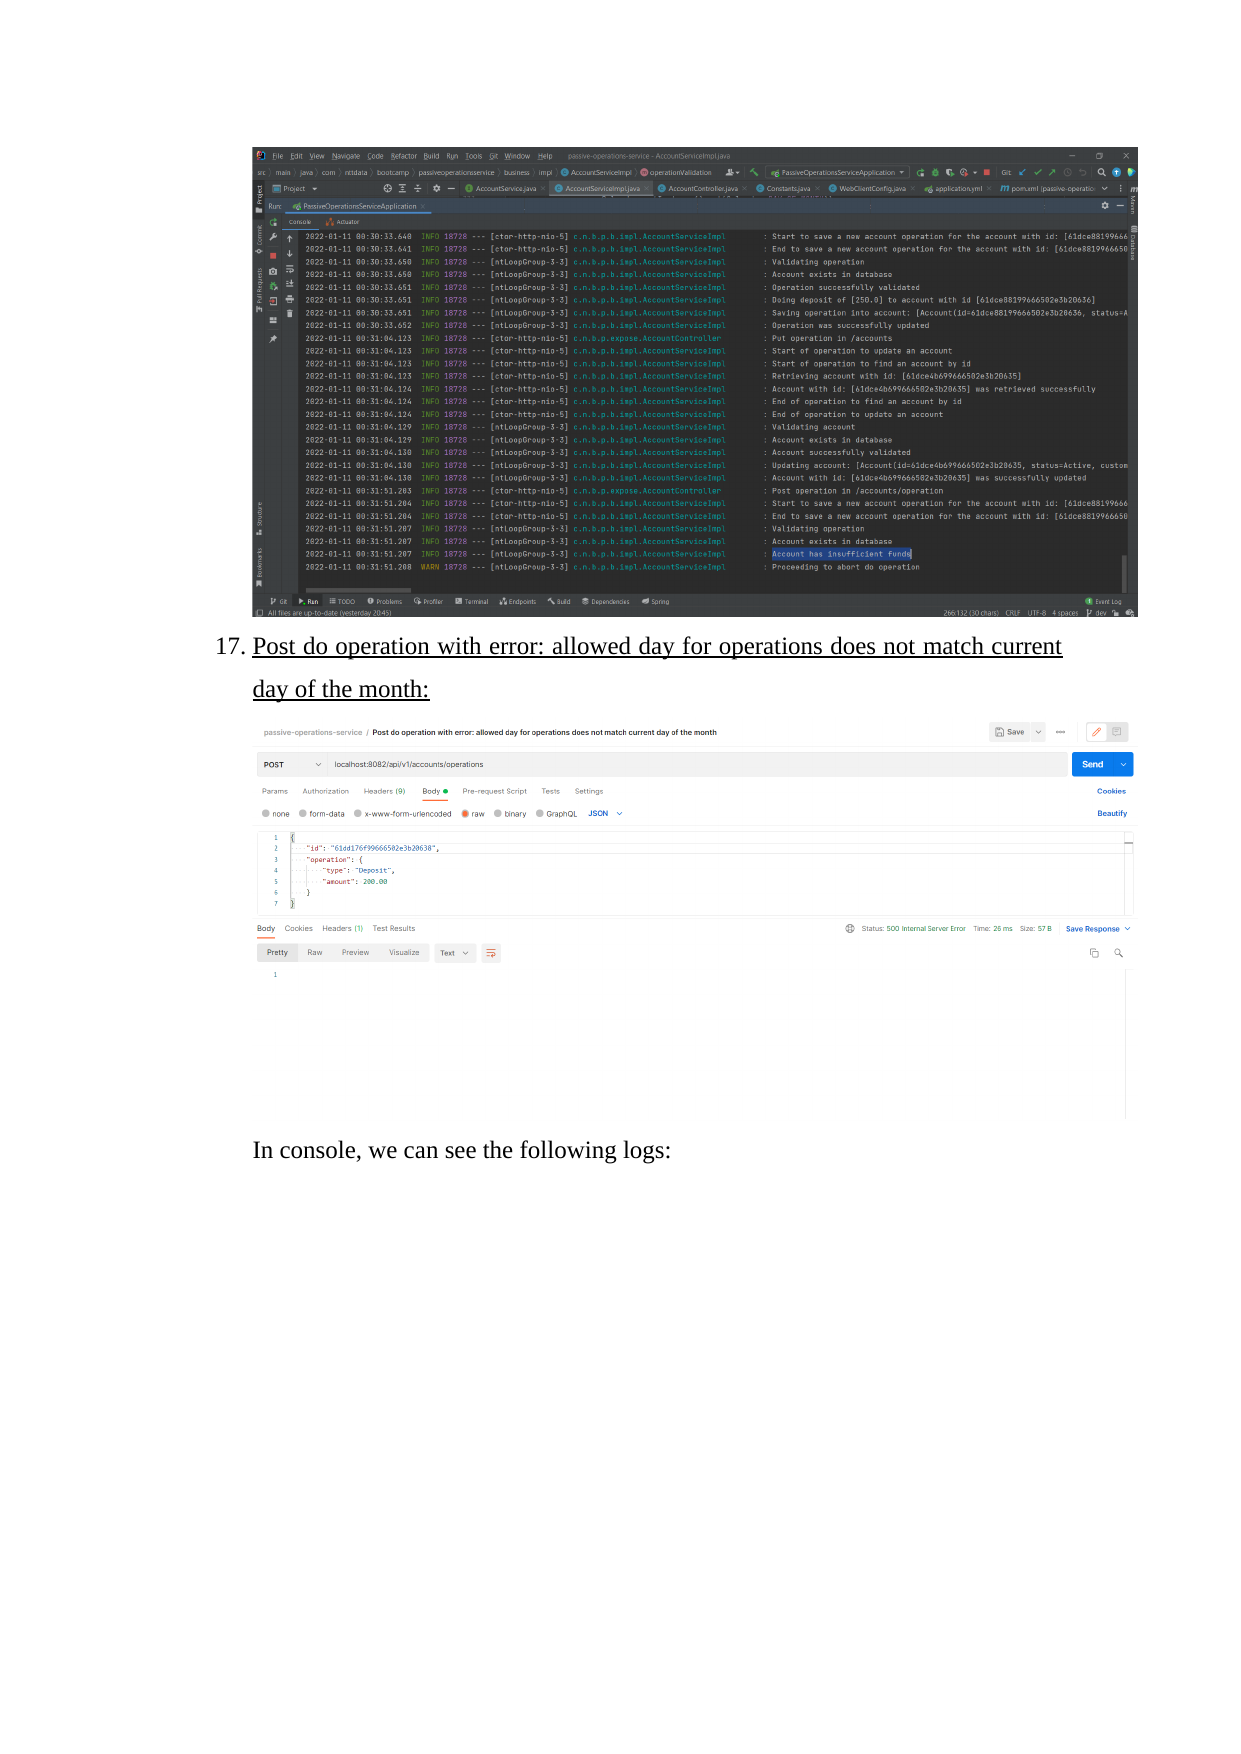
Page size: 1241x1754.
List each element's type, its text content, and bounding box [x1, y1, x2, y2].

list Post do operation with error: allowed day for operations does not match current day of the month: [215, 631, 1063, 703]
list In console, we can see the following logs: [252, 1135, 1063, 1164]
picture [252, 717, 1138, 1121]
picture [252, 147, 1138, 617]
